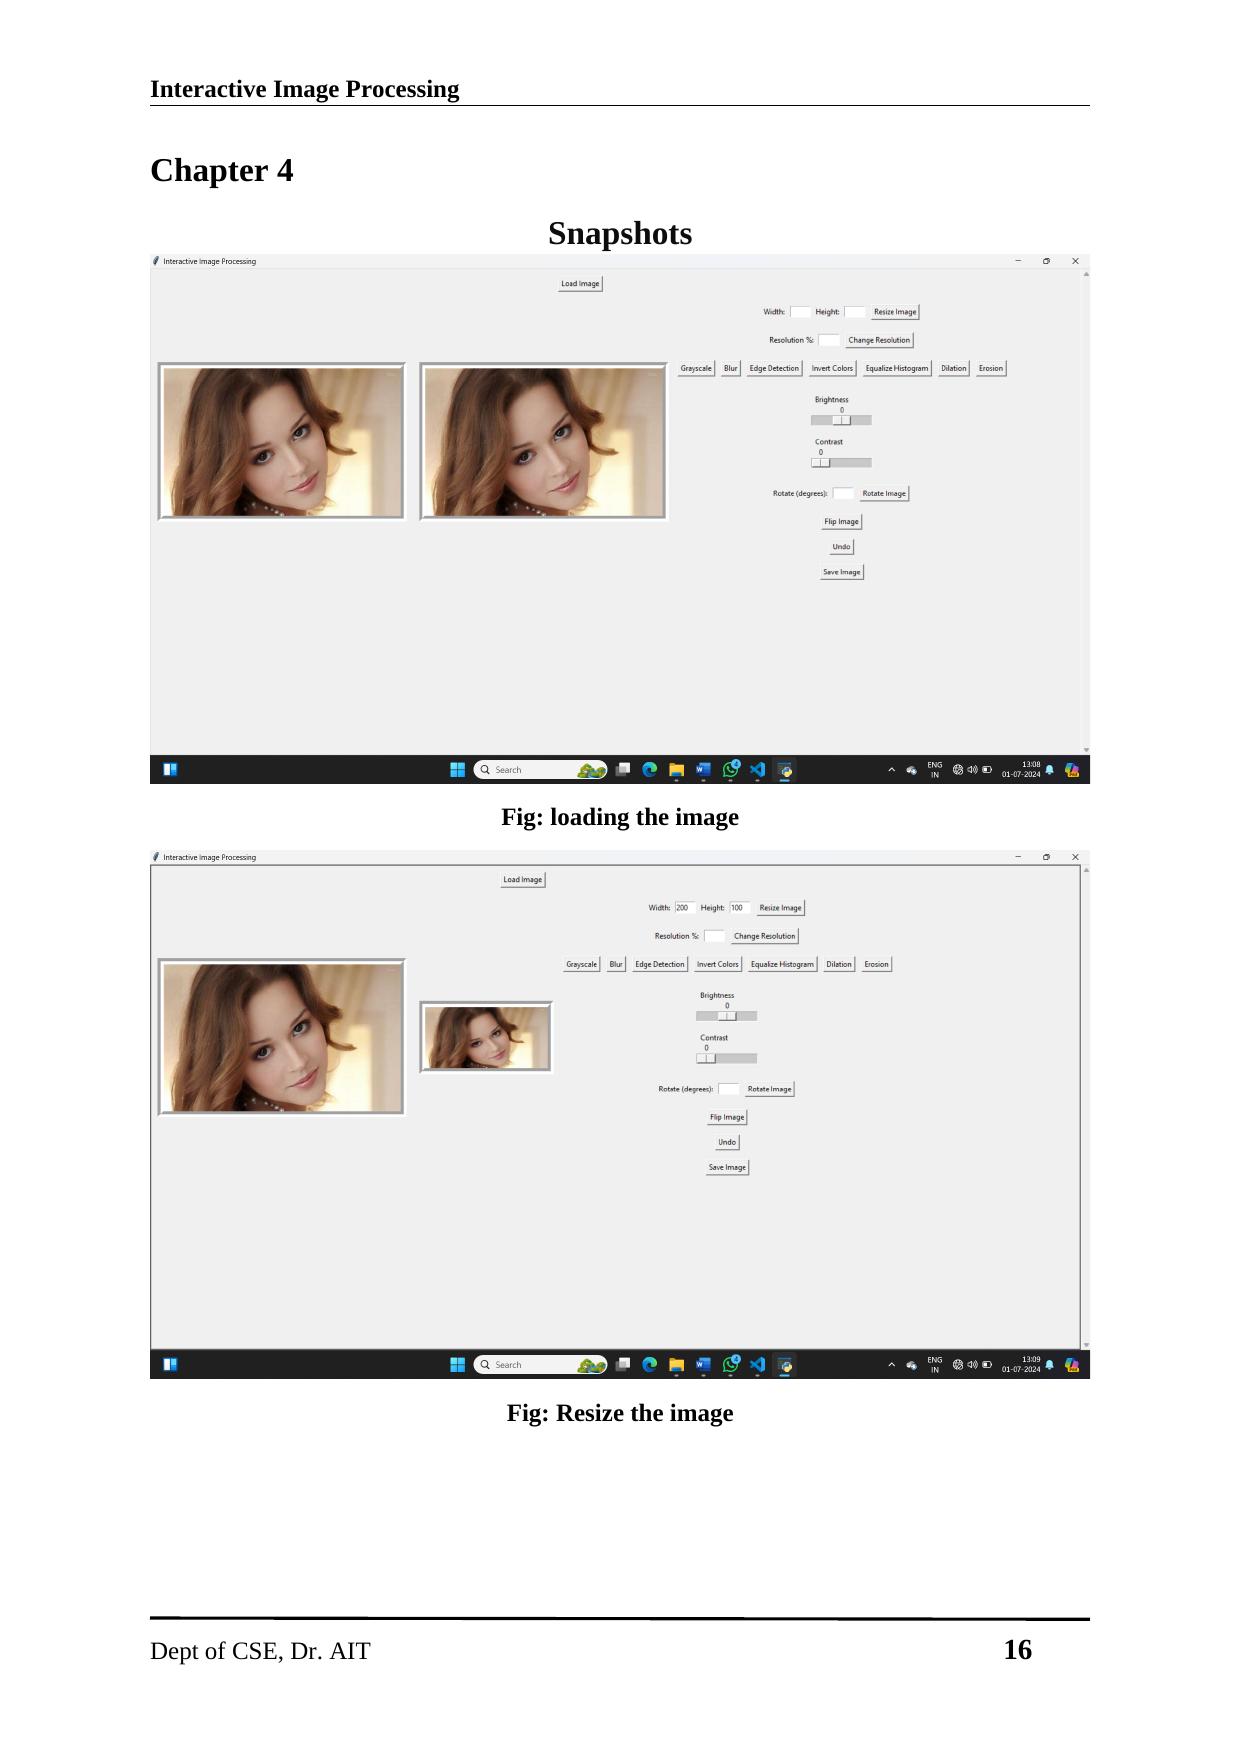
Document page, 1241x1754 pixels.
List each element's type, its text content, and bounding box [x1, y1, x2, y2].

text Chapter 4 [150, 150, 1090, 188]
subtitle Snapshots [150, 213, 1090, 252]
picture [150, 850, 1091, 1379]
picture [150, 254, 1091, 784]
text Fig: Resize the image [150, 1398, 1090, 1427]
text Fig: loading the image [150, 802, 1090, 831]
